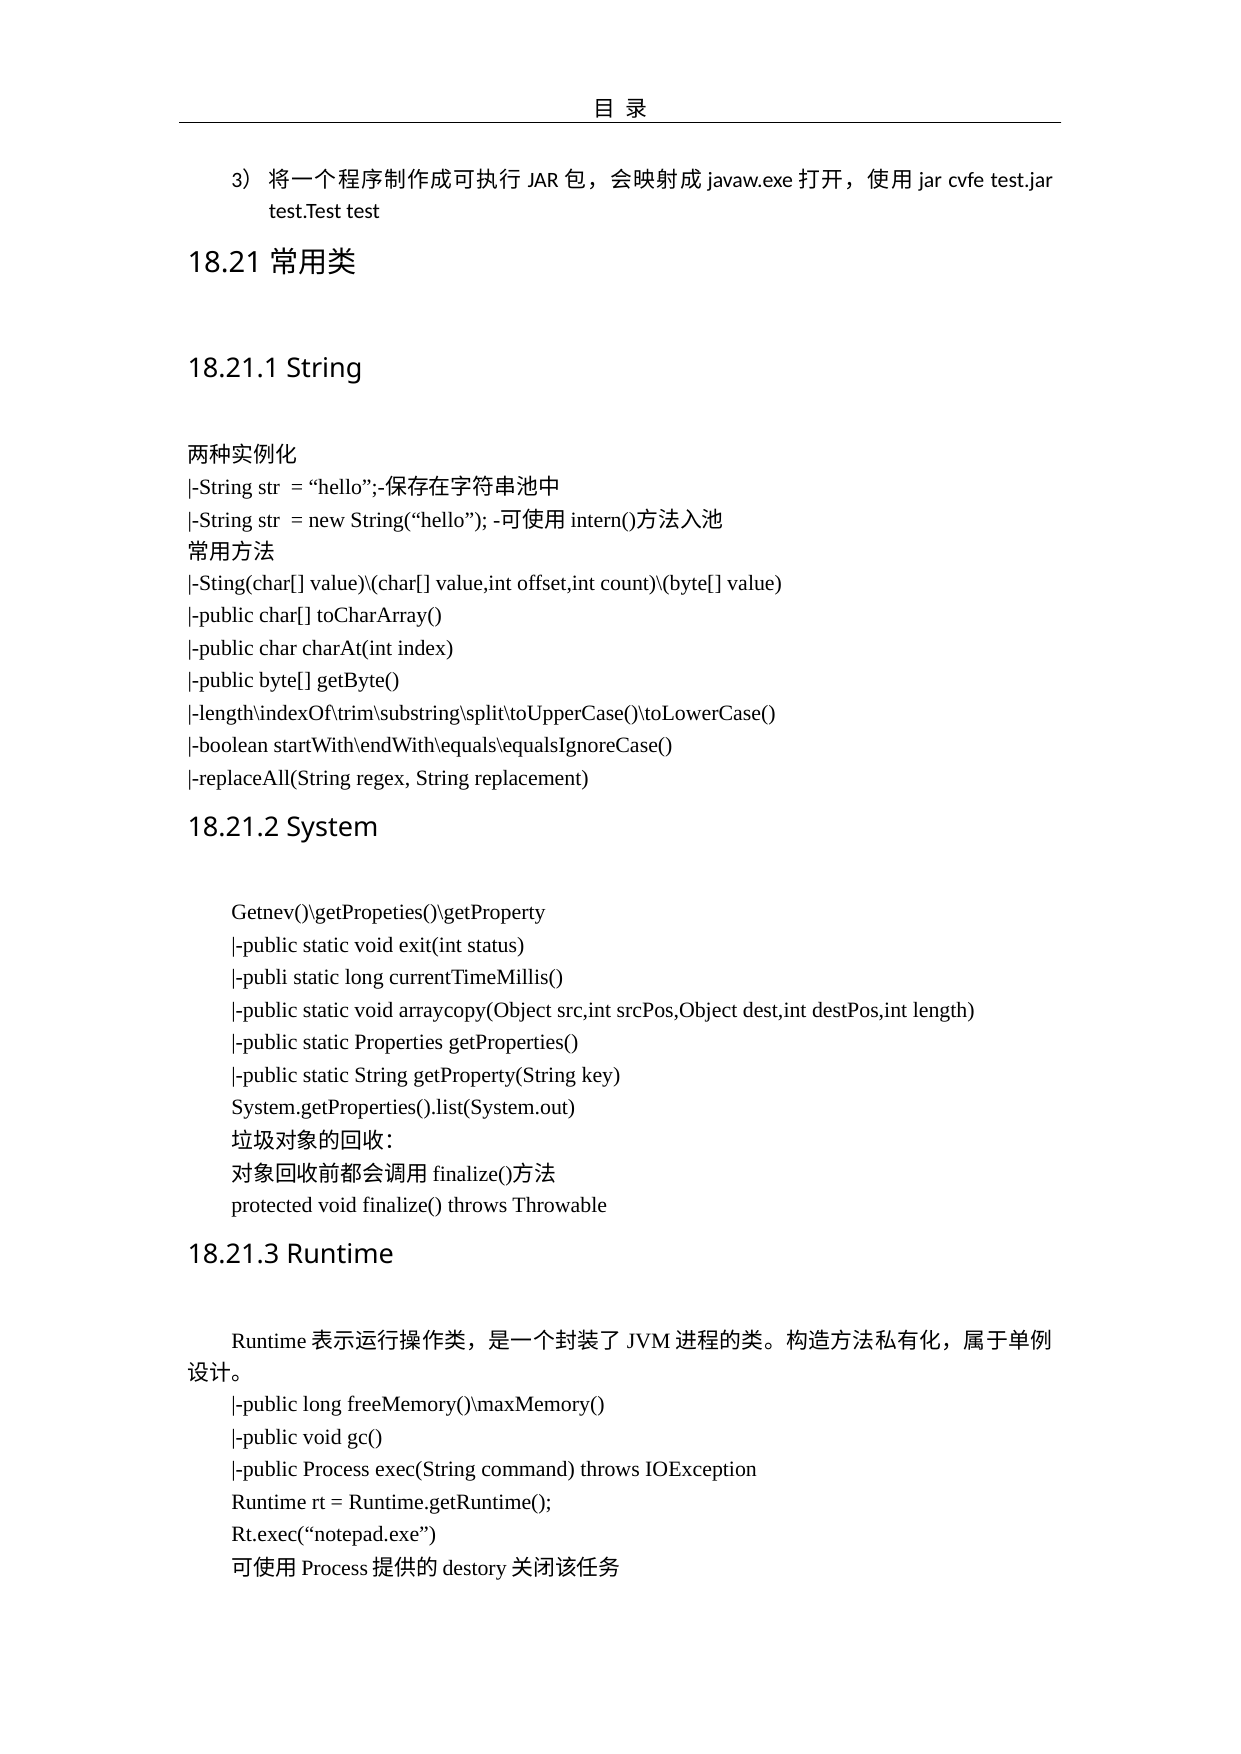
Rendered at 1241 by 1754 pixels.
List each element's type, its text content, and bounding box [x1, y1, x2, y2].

text |-public void gc() [187, 1420, 1053, 1452]
text |-publi static long currentTimeMillis() [187, 961, 1053, 993]
text |-public static void arraycopy(Object src,int srcPos,Object dest,int destPos,int length) [187, 993, 1053, 1026]
text Getnev()\getPropeties()\getProperty [187, 896, 1053, 928]
text |-public static void exit(int status) [187, 928, 1053, 961]
subtitle String [187, 334, 1053, 399]
text |-public long freeMemory()\maxMemory() [187, 1387, 1053, 1420]
text |-Sting(char[] value)\(char[] value,int offset,int count)\(byte[] value) [187, 566, 1053, 599]
text 可使用Process提供的destory关闭该任务 [187, 1550, 1053, 1582]
text |-length\indexOf\trim\substring\split\toUpperCase()\toLowerCase() [187, 696, 1053, 729]
text protected void finalize() throws Throwable [187, 1188, 1053, 1221]
text 常用方法 [187, 534, 1053, 566]
list 将一个程序制作成可执行JAR包，会映射成javaw.exe打开，使用jar cvfe test.jar test.Test test [231, 162, 1053, 227]
text |-public char[] toCharArray() [187, 599, 1053, 631]
text |-public byte[] getByte() [187, 664, 1053, 696]
text |-boolean startWith\endWith\equals\equalsIgnoreCase() [187, 729, 1053, 761]
text |-public char charAt(int index) [187, 631, 1053, 664]
text |-public static Properties getProperties() [187, 1026, 1053, 1058]
text 垃圾对象的回收： [187, 1123, 1053, 1156]
text System.getProperties().list(System.out) [187, 1091, 1053, 1123]
subtitle System [187, 794, 1053, 859]
text 对象回收前都会调用finalize()方法 [187, 1156, 1053, 1188]
text Rt.exec(“notepad.exe”) [187, 1517, 1053, 1550]
text Runtime表示运行操作类，是一个封装了JVM进程的类。构造方法私有化，属于单例设计。 [187, 1322, 1053, 1387]
text |-String str = “hello”;-保存在字符串池中 [187, 469, 1053, 501]
text |-public static String getProperty(String key) [187, 1058, 1053, 1091]
text Runtime rt = Runtime.getRuntime(); [187, 1485, 1053, 1517]
subtitle Runtime [187, 1221, 1053, 1286]
text |-public Process exec(String command) throws IOException [187, 1452, 1053, 1485]
text |-String str = new String(“hello”); -可使用intern()方法入池 [187, 501, 1053, 534]
text |-replaceAll(String regex, String replacement) [187, 761, 1053, 794]
text 两种实例化 [187, 436, 1053, 469]
subtitle 常用类 [187, 227, 1053, 292]
